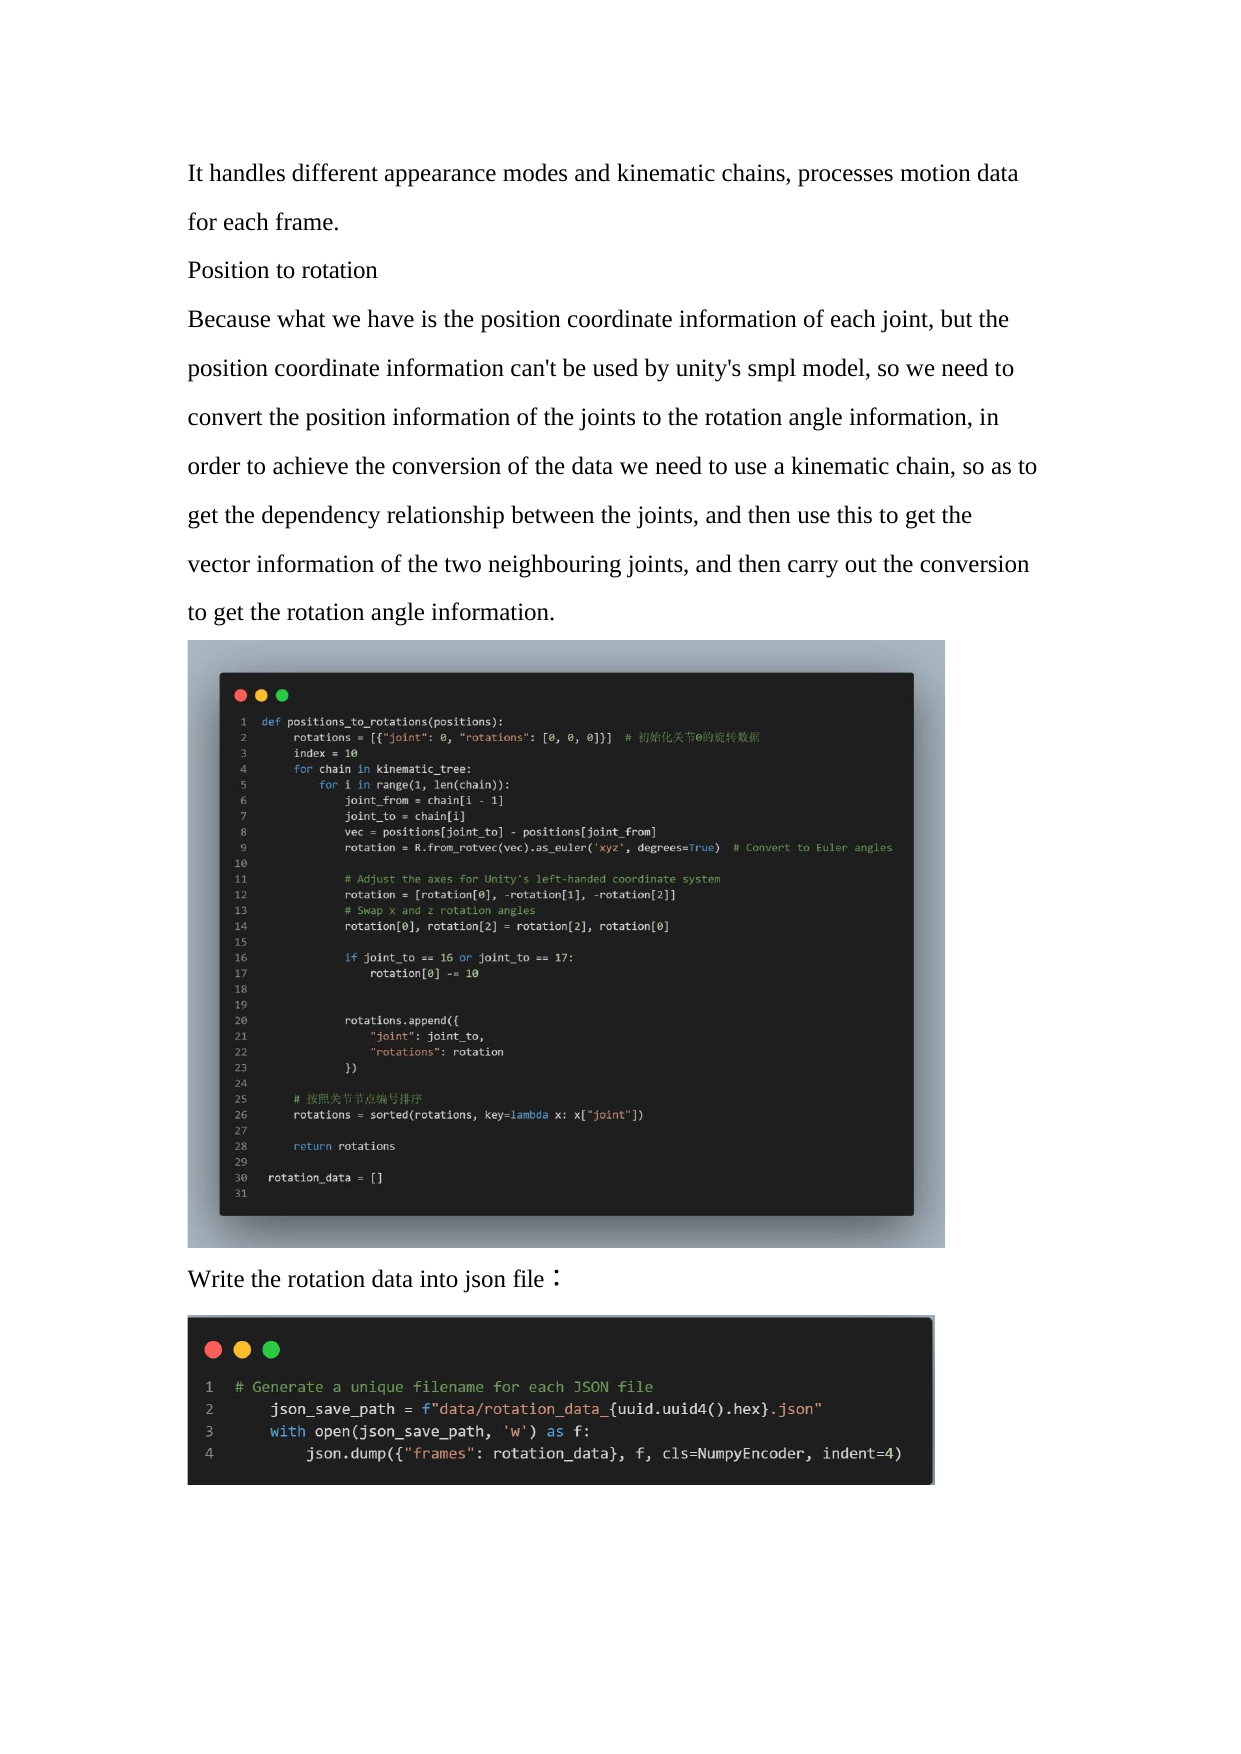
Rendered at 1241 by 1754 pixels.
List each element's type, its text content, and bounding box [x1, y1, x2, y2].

text It handles different appearance modes and kinematic chains, processes motion data for each frame. [187, 158, 1040, 236]
picture [187, 1315, 935, 1485]
text Position to rotation [187, 256, 1117, 284]
text Write the rotation data into json file： [187, 1261, 1117, 1295]
text Because what we have is the position coordinate information of each joint, but the position coordinate information can't be used by unity's smpl model, so we need to convert the position information of the joints to the rotation angle information, in order to achieve the conversion of the data we need to use a kinematic chain, so as to get the dependency relationship between the joints, and then use this to get the vector information of the two neighbouring joints, and then carry out the conversion to get the rotation angle information. [187, 304, 1040, 626]
picture [187, 640, 946, 1248]
